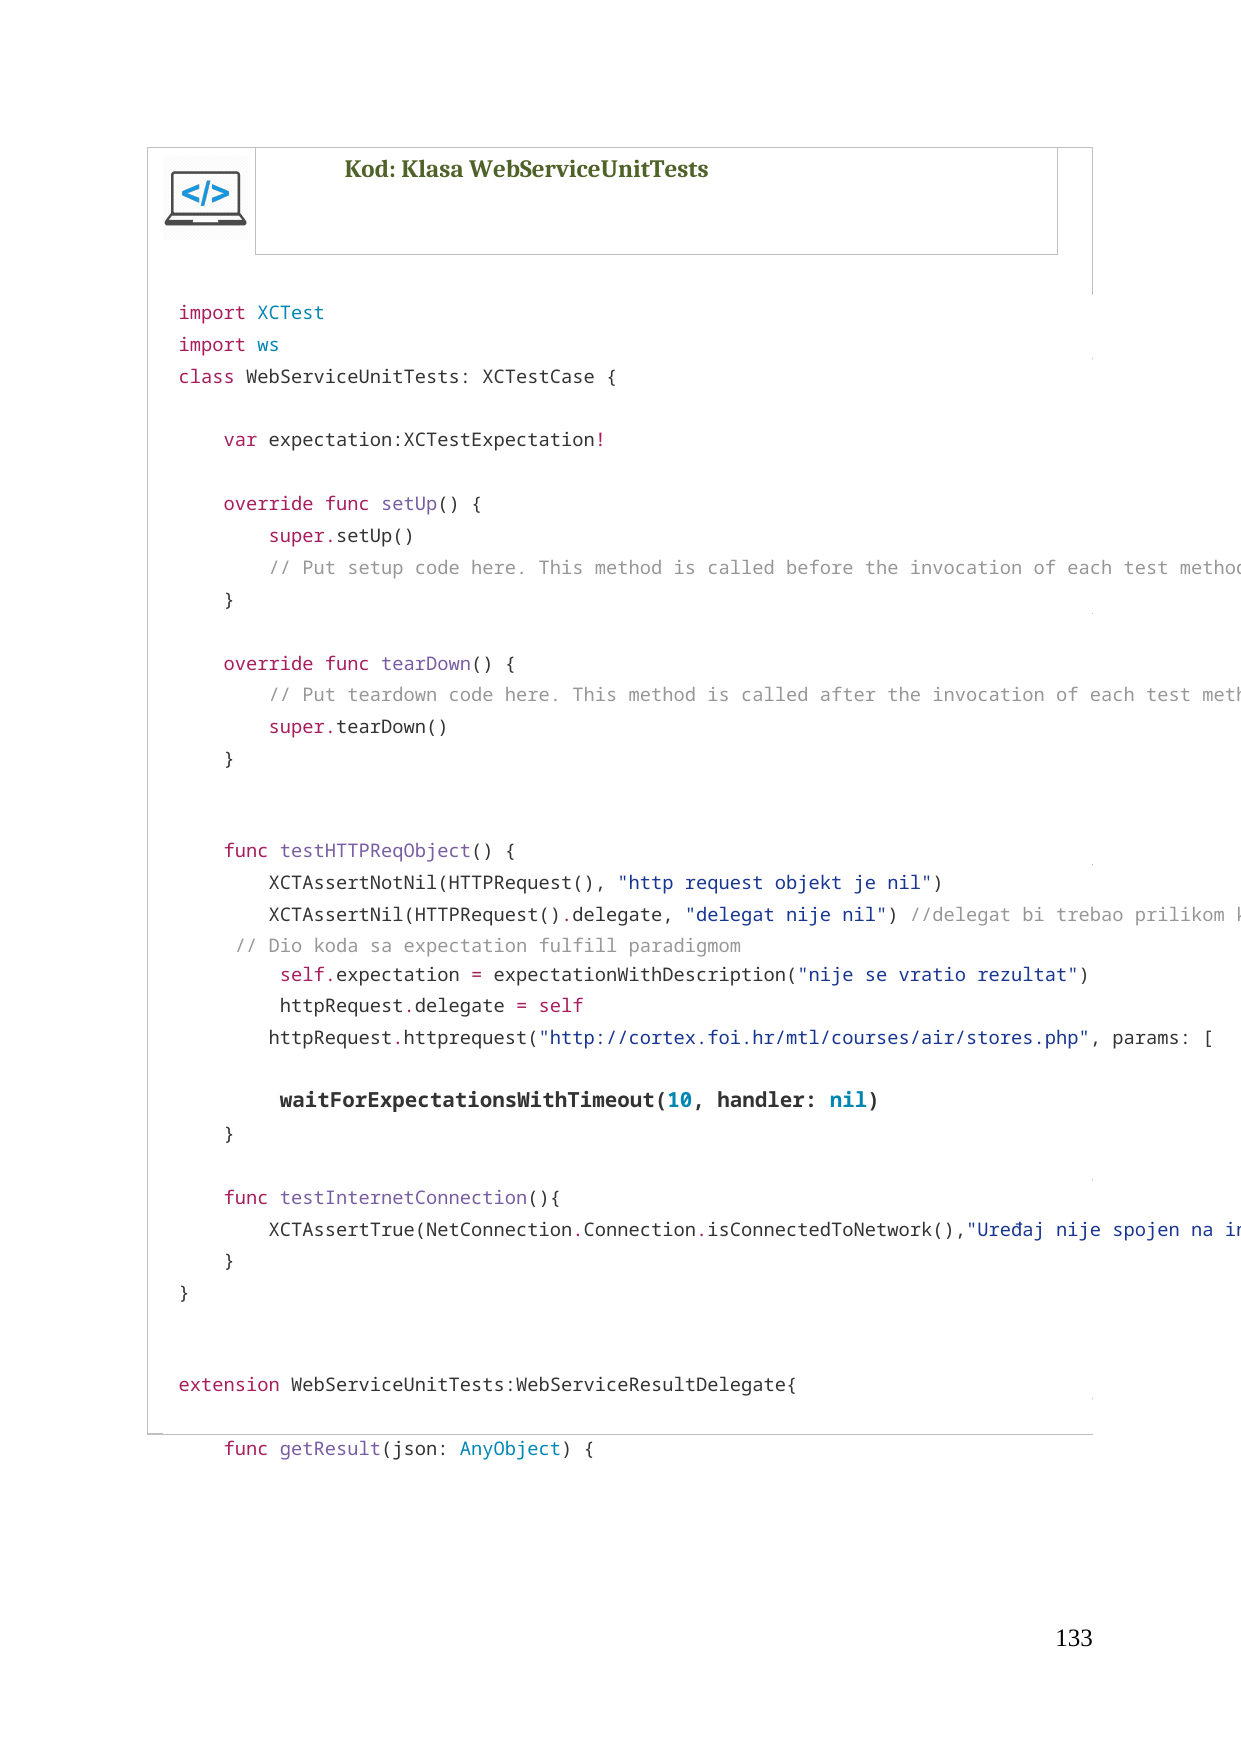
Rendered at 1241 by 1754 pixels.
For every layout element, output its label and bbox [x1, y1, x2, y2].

picture [162, 155, 249, 241]
